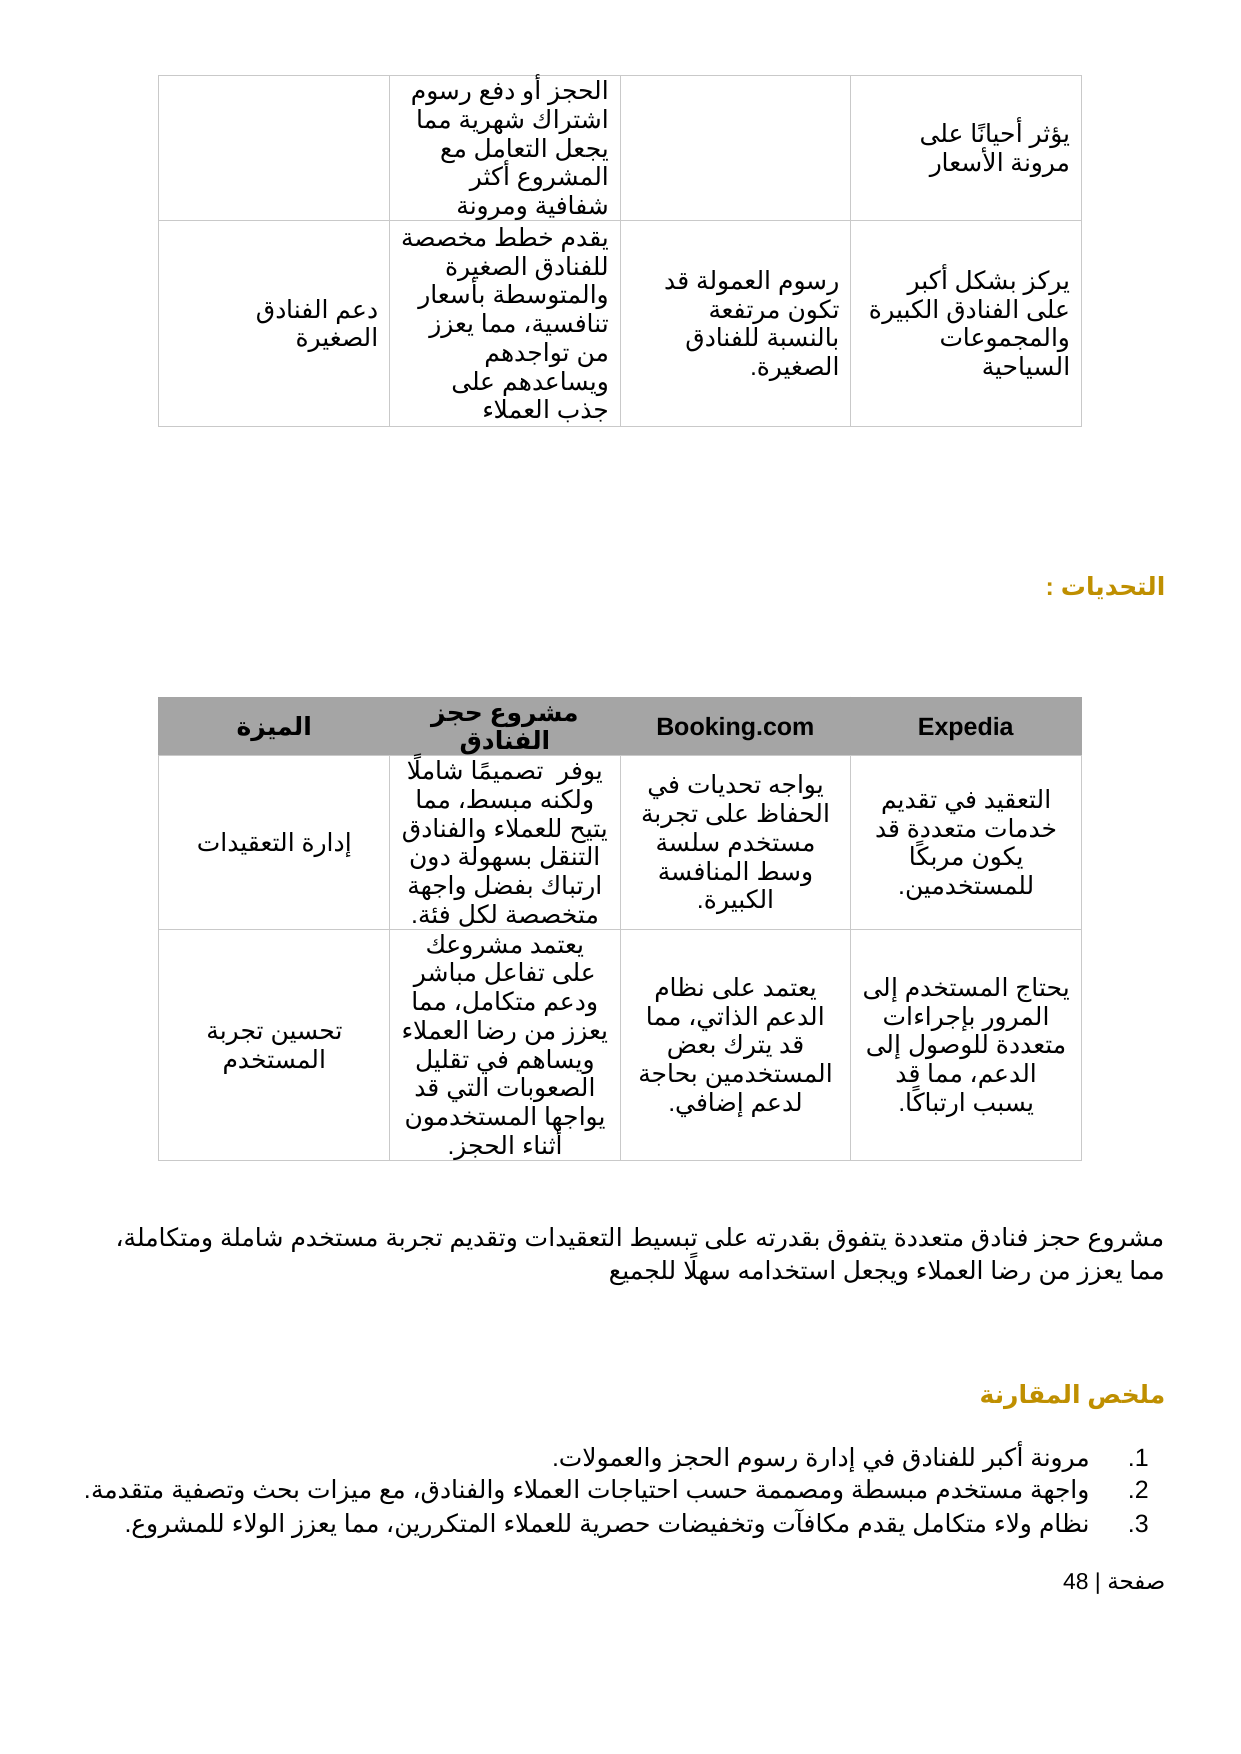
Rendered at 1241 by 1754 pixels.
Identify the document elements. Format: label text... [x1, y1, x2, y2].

table_cell رسوم العمولة قد تكون مرتفعة بالنسبة للفنادق الصغيرة. [621, 221, 850, 426]
text ملخص المقارنة [75, 1380, 1165, 1409]
table_cell دعم الفنادق الصغيرة [159, 221, 389, 426]
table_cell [390, 76, 620, 220]
table_cell يواجه تحديات في الحفاظ على تجربة مستخدم سلسة وسط المنافسة الكبيرة. [621, 756, 850, 929]
table_cell يعتمد مشروعك على تفاعل مباشر ودعم متكامل، مما يعزز من رضا العملاء ويساهم في تقليل الصعوبات التي قد يواجها المستخدمون أثناء الحجز. [390, 930, 620, 1160]
list مرونة أكبر للفنادق في إدارة رسوم الحجز والعمولات. [75, 1442, 1128, 1471]
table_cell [851, 76, 1081, 220]
table_cell يركز بشكل أكبر على الفنادق الكبيرة والمجموعات السياحية [851, 221, 1081, 426]
table_cell يعتمد على نظام الدعم الذاتي، مما قد يترك بعض المستخدمين بحاجة لدعم إضافي. [621, 930, 850, 1160]
table_cell تحسين تجربة المستخدم [159, 930, 389, 1160]
subtitle التحديات : [75, 572, 1165, 601]
table_header Expedia [851, 698, 1081, 755]
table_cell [621, 76, 850, 220]
table_cell إدارة التعقيدات [159, 756, 389, 929]
table_cell يوفر تصميمًا شاملًا ولكنه مبسط، مما يتيح للعملاء والفنادق التنقل بسهولة دون ارتباك بفضل واجهة متخصصة لكل فئة. [390, 756, 620, 929]
table_cell يقدم خطط مخصصة للفنادق الصغيرة والمتوسطة بأسعار تنافسية، مما يعزز من تواجدهم ويساعدهم على جذب العملاء [390, 221, 620, 426]
list نظام ولاء متكامل يقدم مكافآت وتخفيضات حصرية للعملاء المتكررين، مما يعزز الولاء للمشروع. [75, 1508, 1128, 1537]
table_cell يحتاج المستخدم إلى المرور بإجراءات متعددة للوصول إلى الدعم، مما قد يسبب ارتباكًا. [851, 930, 1081, 1160]
table_header Booking.com [621, 698, 850, 755]
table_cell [159, 76, 389, 220]
table_header الميزة [159, 698, 389, 755]
list واجهة مستخدم مبسطة ومصممة حسب احتياجات العملاء والفنادق، مع ميزات بحث وتصفية متقدمة. [75, 1476, 1128, 1504]
text مشروع حجز فنادق متعددة يتفوق بقدرته على تبسيط التعقيدات وتقديم تجربة مستخدم شاملة ومتكاملة، مما يعزز من رضا العملاء ويجعل استخدامه سهلًا للجميع [75, 1223, 1165, 1285]
table_header مشروع حجز الفنادق [390, 698, 620, 755]
table_cell التعقيد في تقديم خدمات متعددة قد يكون مربكًا للمستخدمين. [851, 756, 1081, 929]
